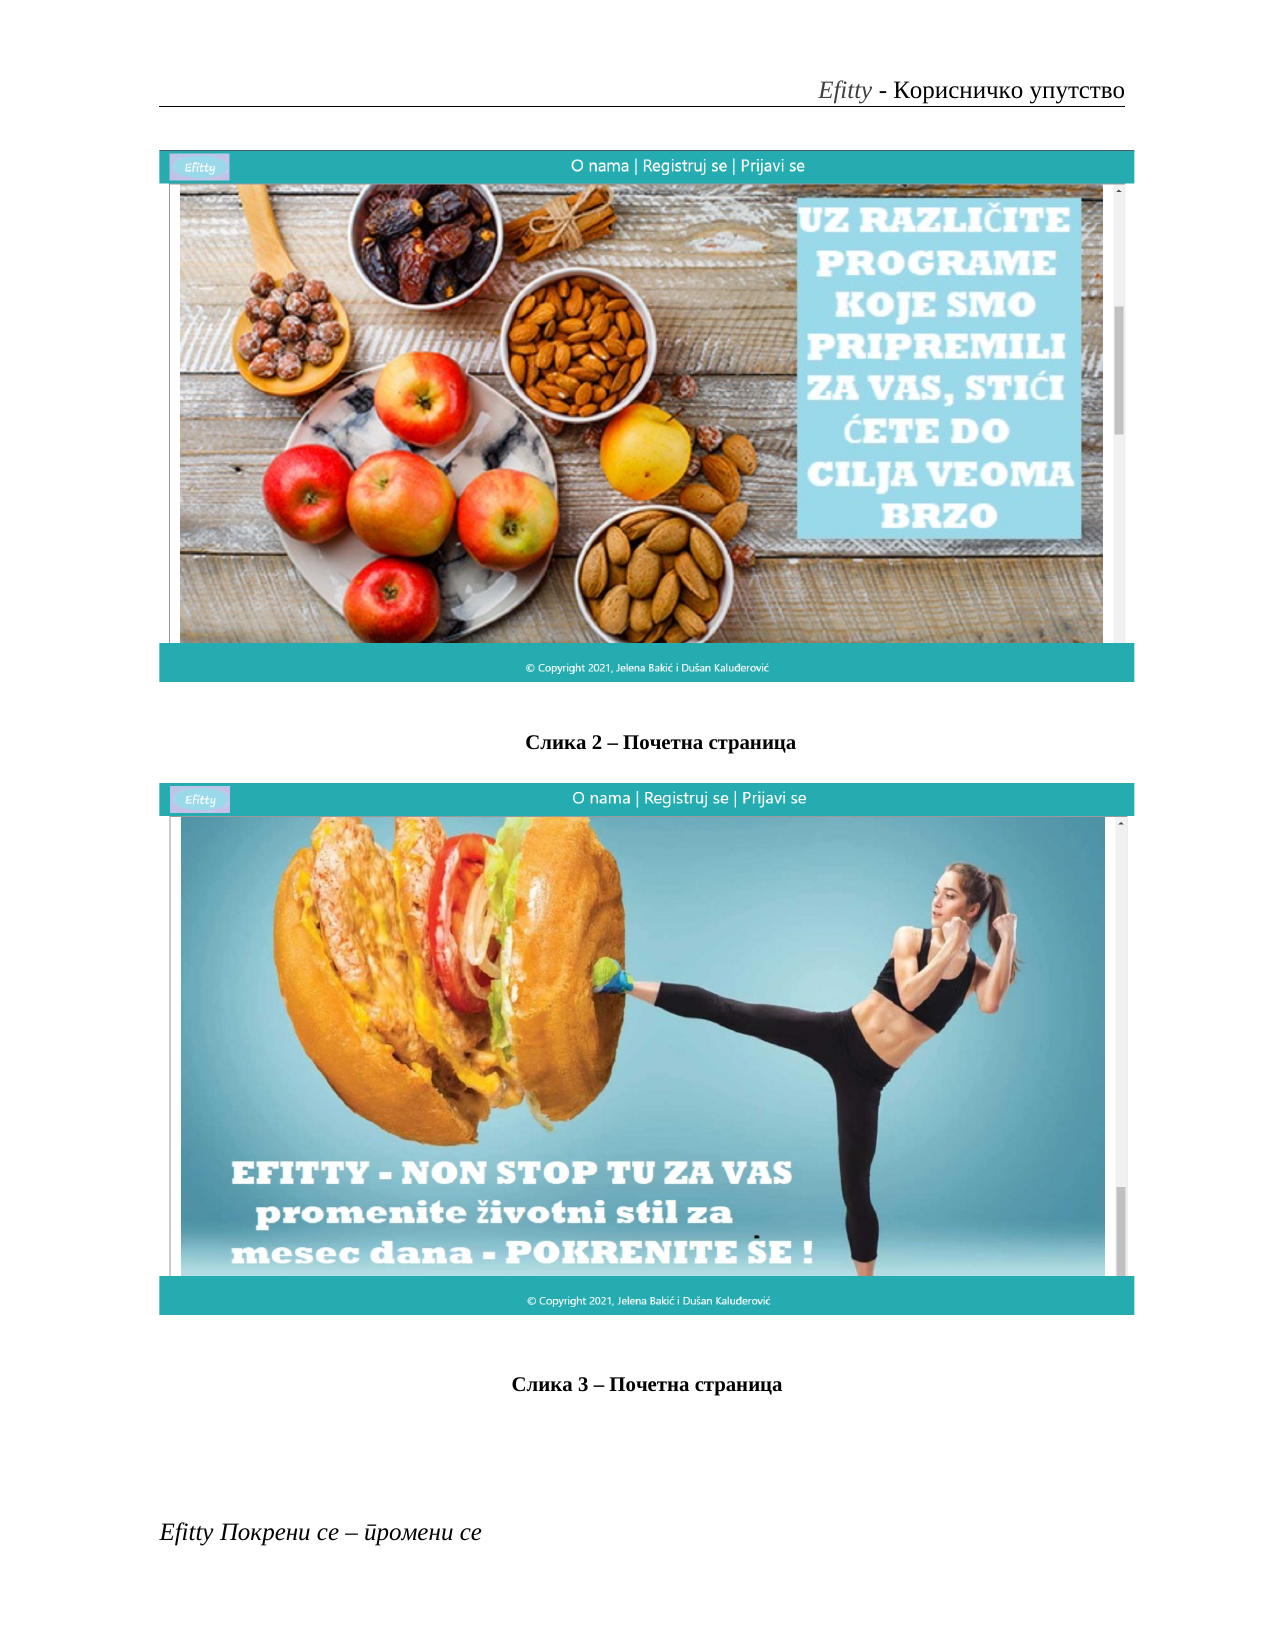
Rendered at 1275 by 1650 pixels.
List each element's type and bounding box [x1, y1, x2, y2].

picture [159, 150, 1135, 682]
picture [159, 783, 1135, 1315]
